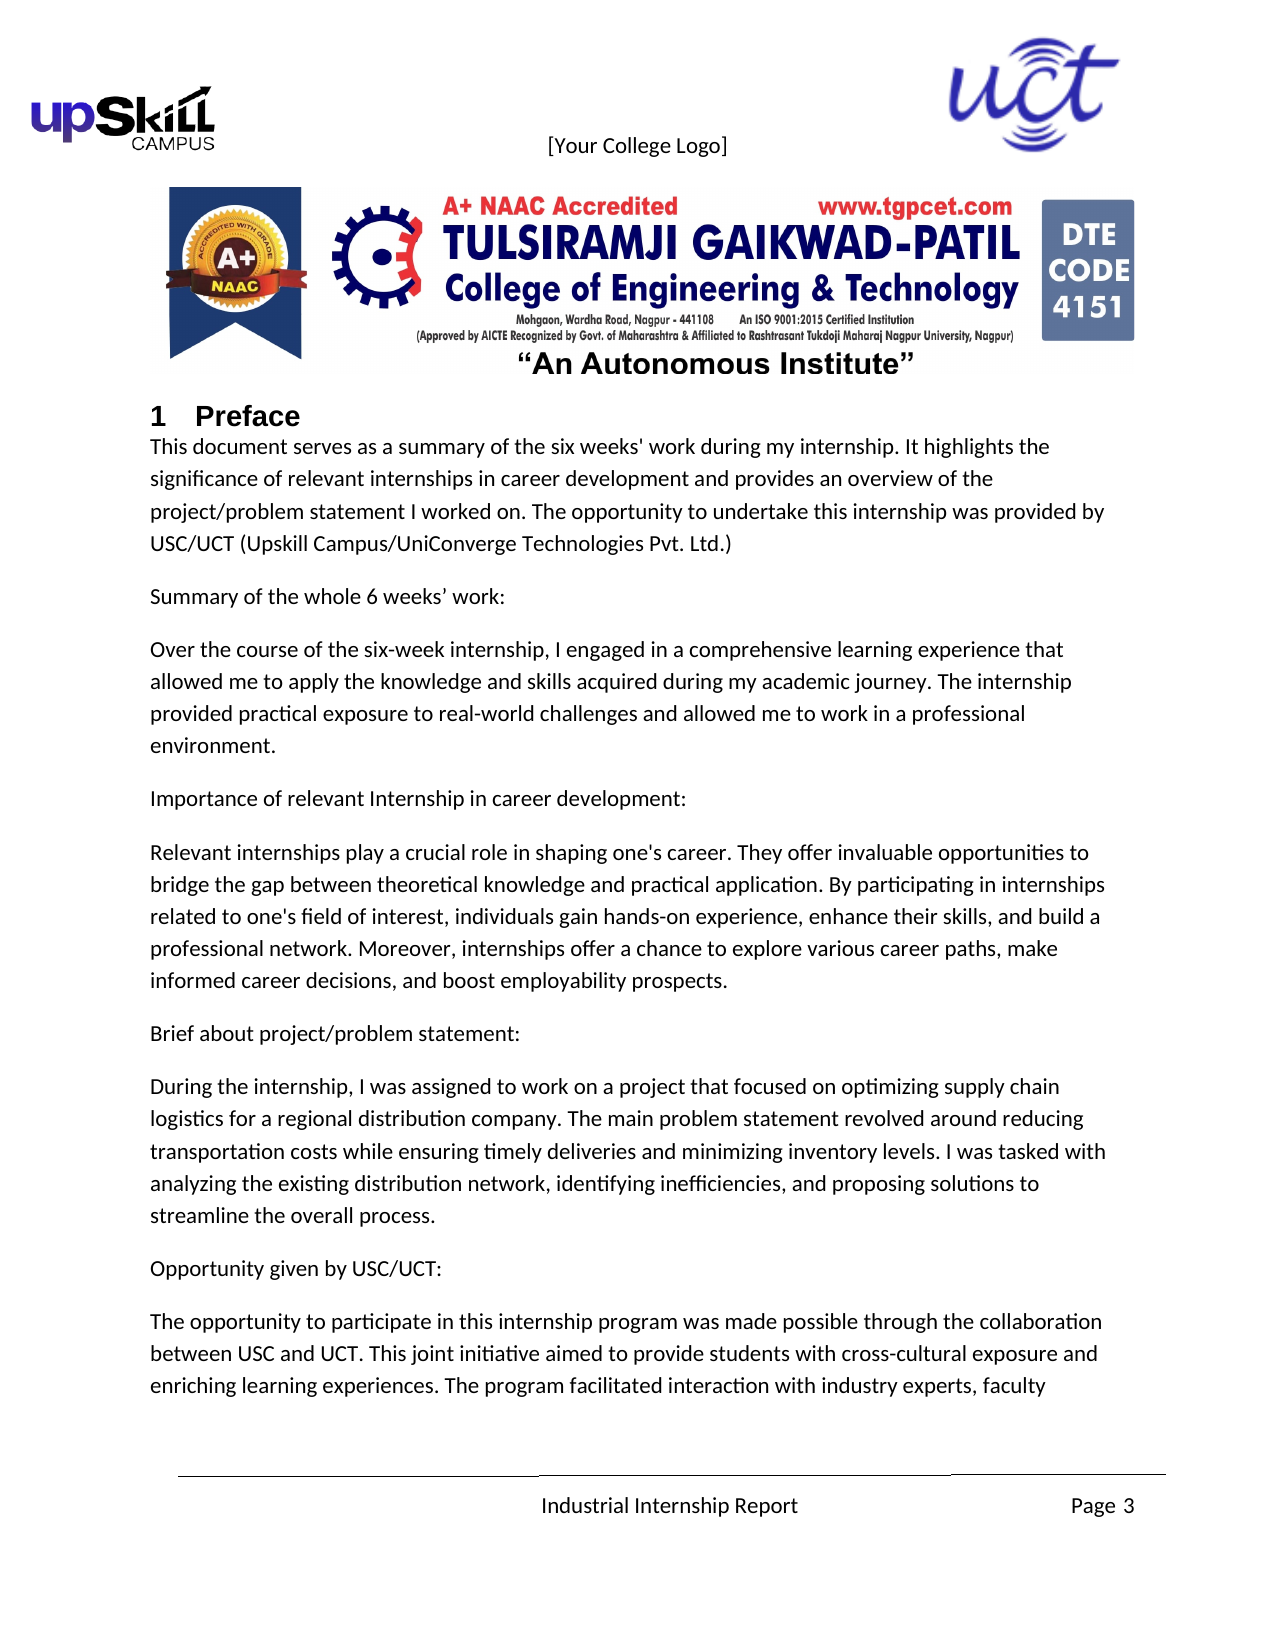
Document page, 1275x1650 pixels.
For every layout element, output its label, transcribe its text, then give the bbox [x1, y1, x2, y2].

text Importance of relevant Internship in career development: [150, 784, 1134, 813]
text Opportunity given by USC/UCT: [150, 1254, 1134, 1282]
text Relevant internships play a crucial role in shaping one's career. They offer invaluable opportunities to bridge the gap between theoretical knowledge and practical application. By participating in internships related to one's field of interest, individuals gain hands-on experience, enhance their skills, and build a professional network. Moreover, internships offer a chance to explore various career paths, make informed career decisions, and boost employability prospects. [150, 838, 1134, 994]
text Over the course of the six-week internship, I engaged in a comprehensive learning experience that allowed me to apply the knowledge and skills acquired during my academic journey. The internship provided practical exposure to real-world challenges and allowed me to work in a professional environment. [150, 635, 1134, 759]
picture [150, 187, 1135, 374]
picture [946, 28, 1125, 154]
picture [0, 73, 246, 154]
text The opportunity to participate in this internship program was made possible through the collaboration between USC and UCT. This joint initiative aimed to provide students with cross-cultural exposure and enriching learning experiences. The program facilitated interaction with industry experts, faculty [150, 1307, 1134, 1399]
text This document serves as a summary of the six weeks' work during my internship. It highlights the significance of relevant internships in career development and provides an overview of the project/problem statement I worked on. The opportunity to undertake this internship was provided by USC/UCT (Upskill Campus/UniConverge Technologies Pvt. Ltd.) [150, 432, 1134, 557]
subtitle Preface [150, 399, 1134, 432]
text Brief about project/problem statement: [150, 1019, 1134, 1047]
text During the internship, I was assigned to work on a project that focused on optimizing supply chain logistics for a regional distribution company. The main problem statement revolved around reducing transportation costs while ensuring timely deliveries and minimizing inventory levels. I was tasked with analyzing the existing distribution network, identifying inefficiencies, and proposing solutions to streamline the overall process. [150, 1072, 1134, 1229]
text Summary of the whole 6 weeks’ work: [150, 582, 1134, 610]
